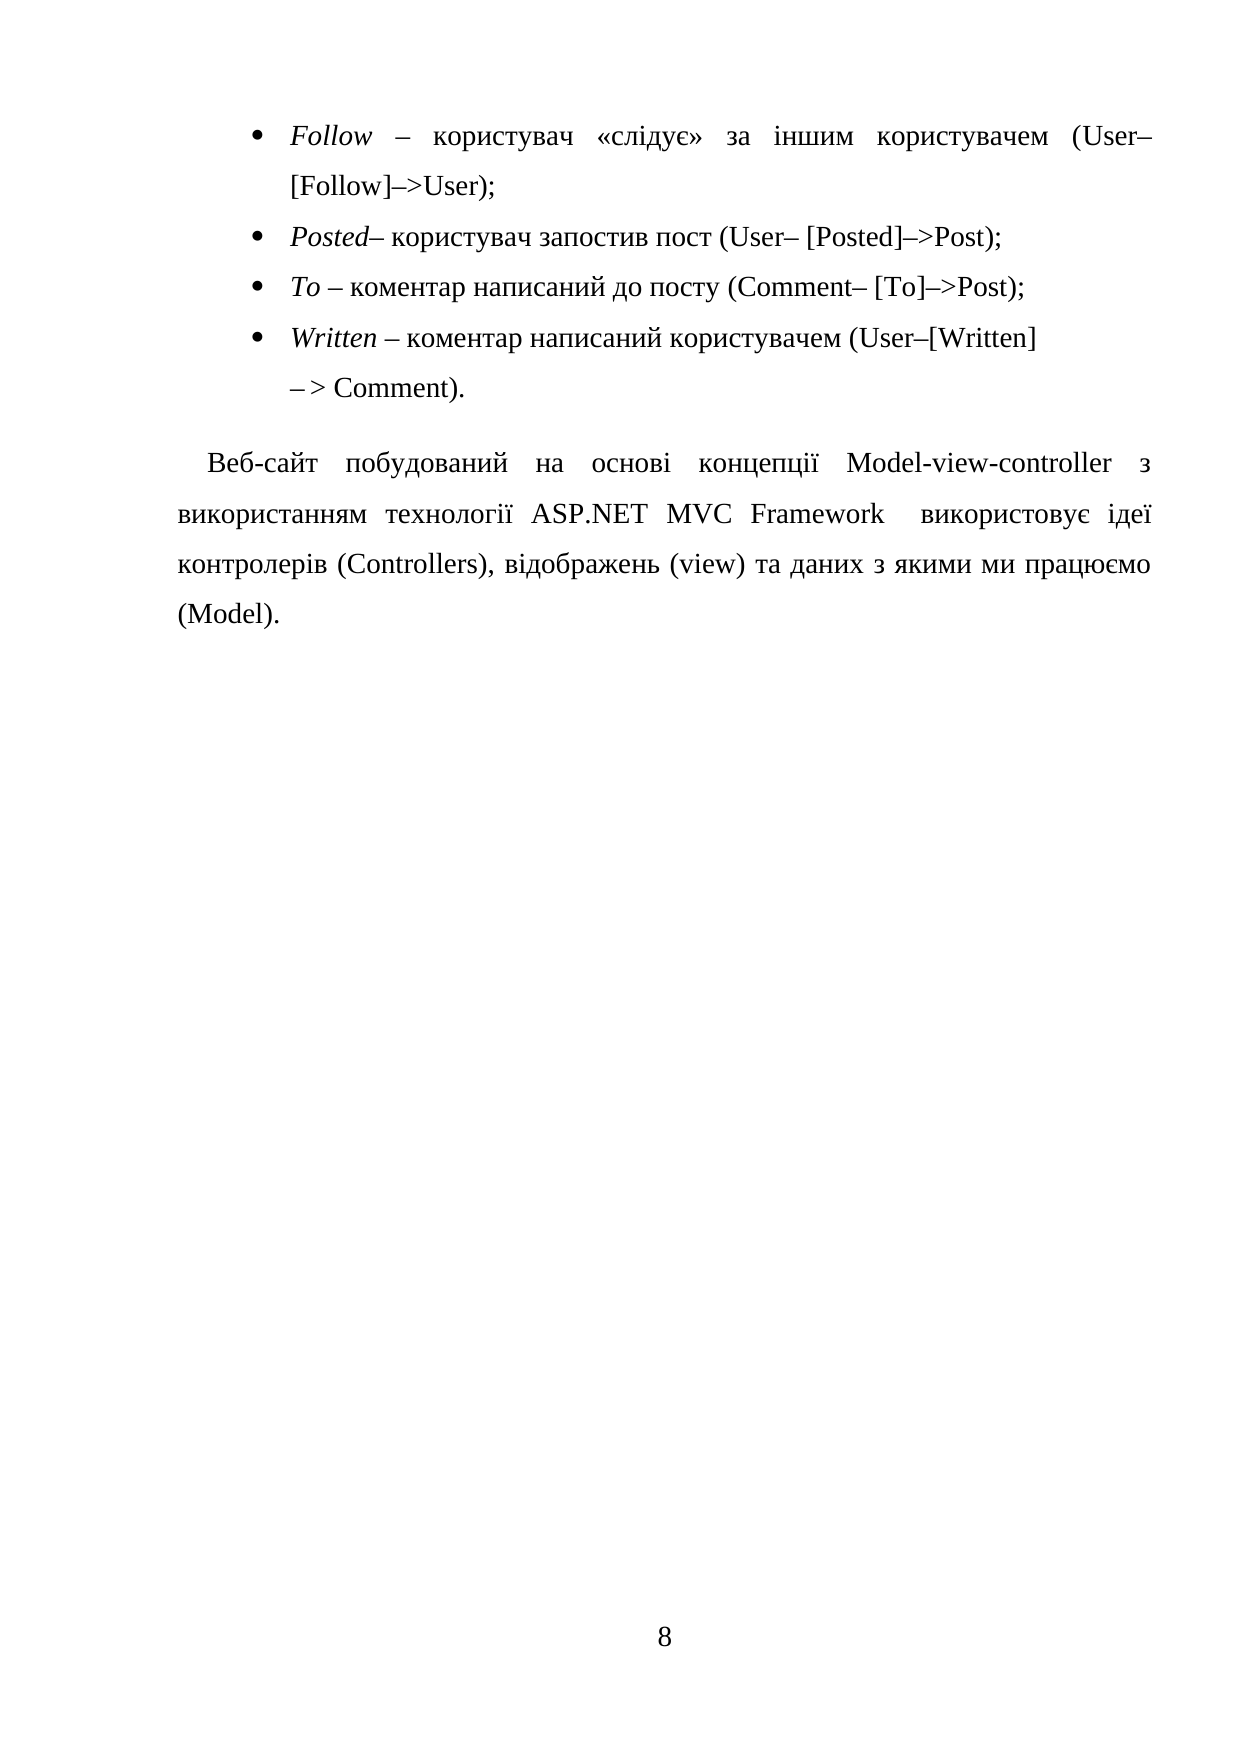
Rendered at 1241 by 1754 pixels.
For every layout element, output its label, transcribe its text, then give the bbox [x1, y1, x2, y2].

list Written – коментар написаний користувачем (User–[Written] [252, 320, 1152, 353]
text Веб-сайт побудований на основі концепції Model-view-controller з використанням технології ASP.NET MVC Framework використовує ідеї контролерів (Controllers), відображень (view) та даних з якими ми працюємо (Model). [177, 445, 1152, 630]
list Follow – користувач «слідує» за іншим користувачем (User– [Follow]–>User); [252, 118, 1152, 202]
list To – коментар написаний до посту (Comment– [To]–>Post); [252, 269, 1152, 303]
list Posted– користувач запостив пост (User– [Posted]–>Post); [252, 219, 1152, 252]
list – > Comment). [290, 370, 1152, 404]
